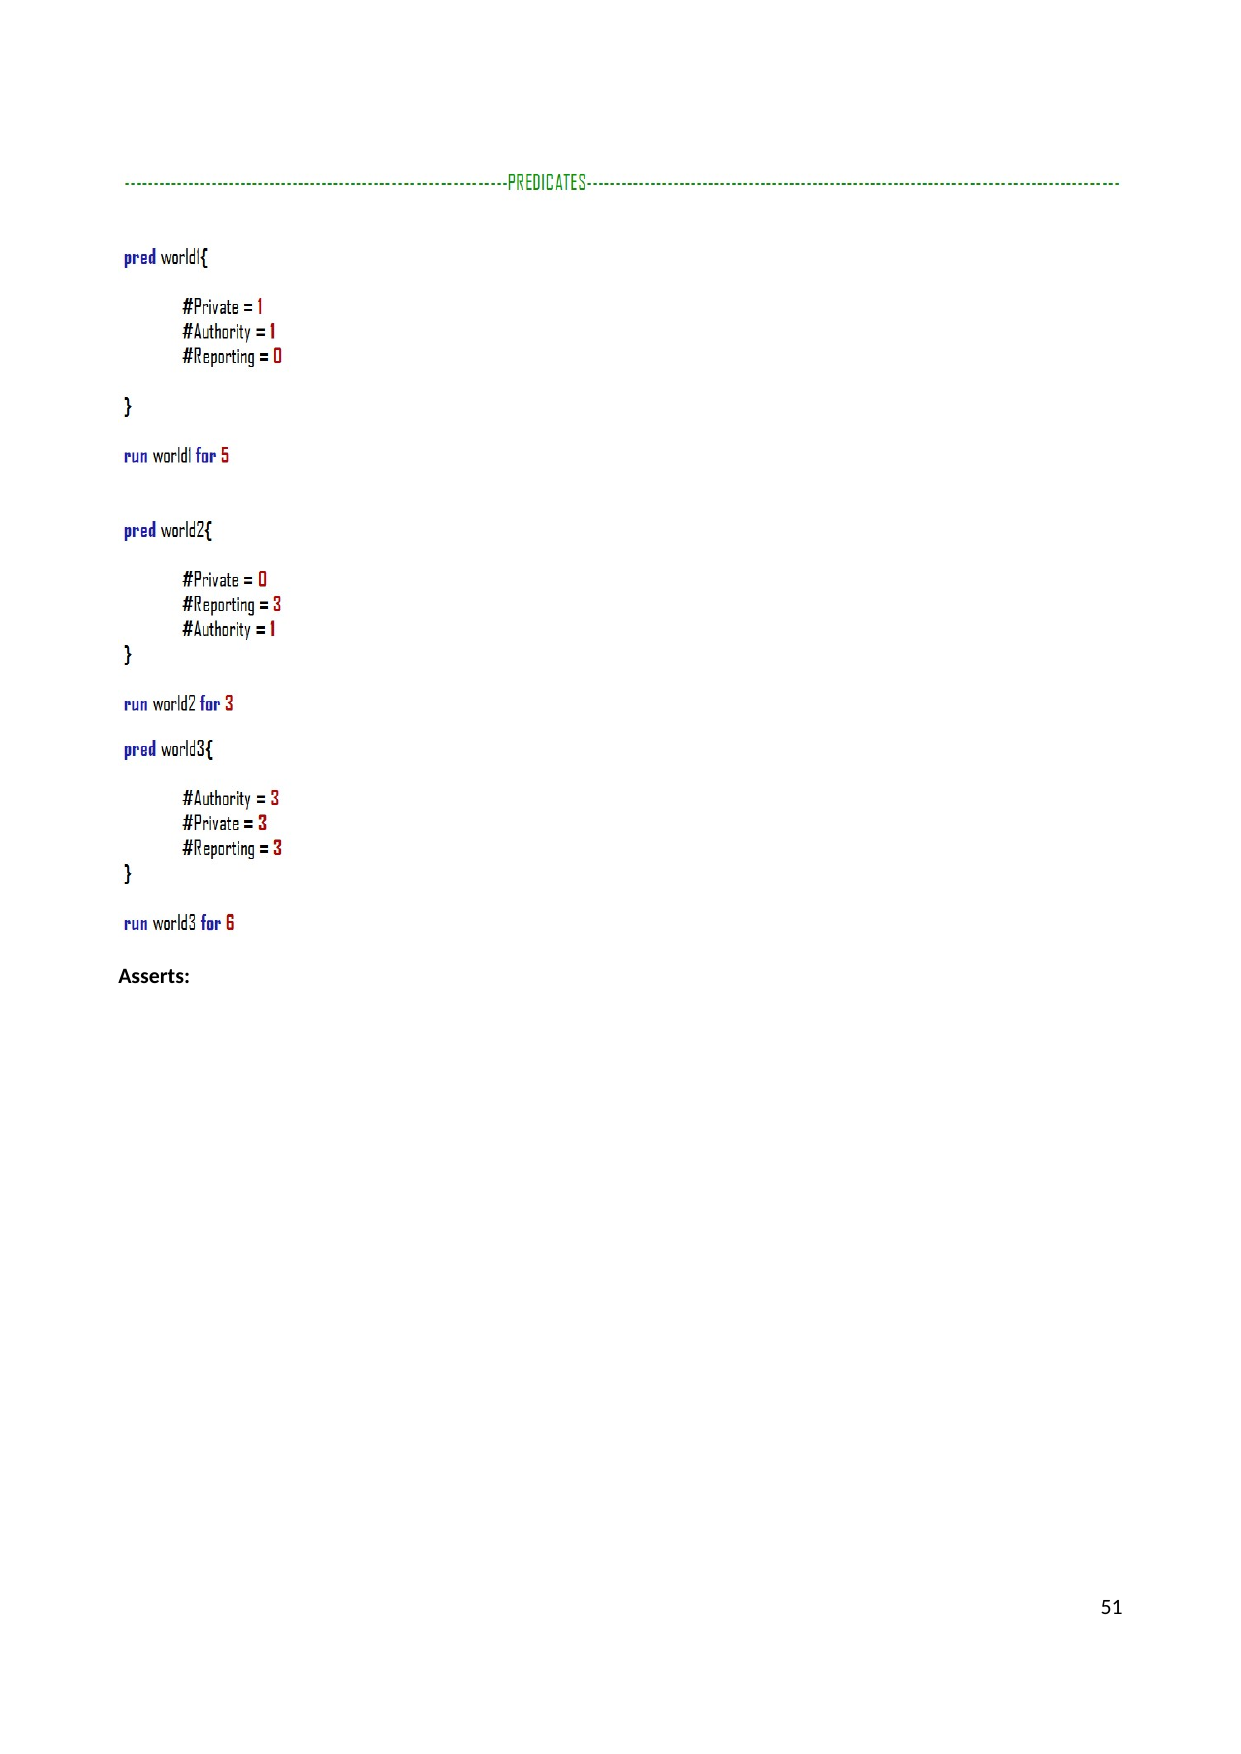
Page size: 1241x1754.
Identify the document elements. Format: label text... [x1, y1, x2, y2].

picture [118, 147, 1123, 711]
text Asserts: [118, 962, 1221, 989]
picture [118, 712, 1123, 937]
